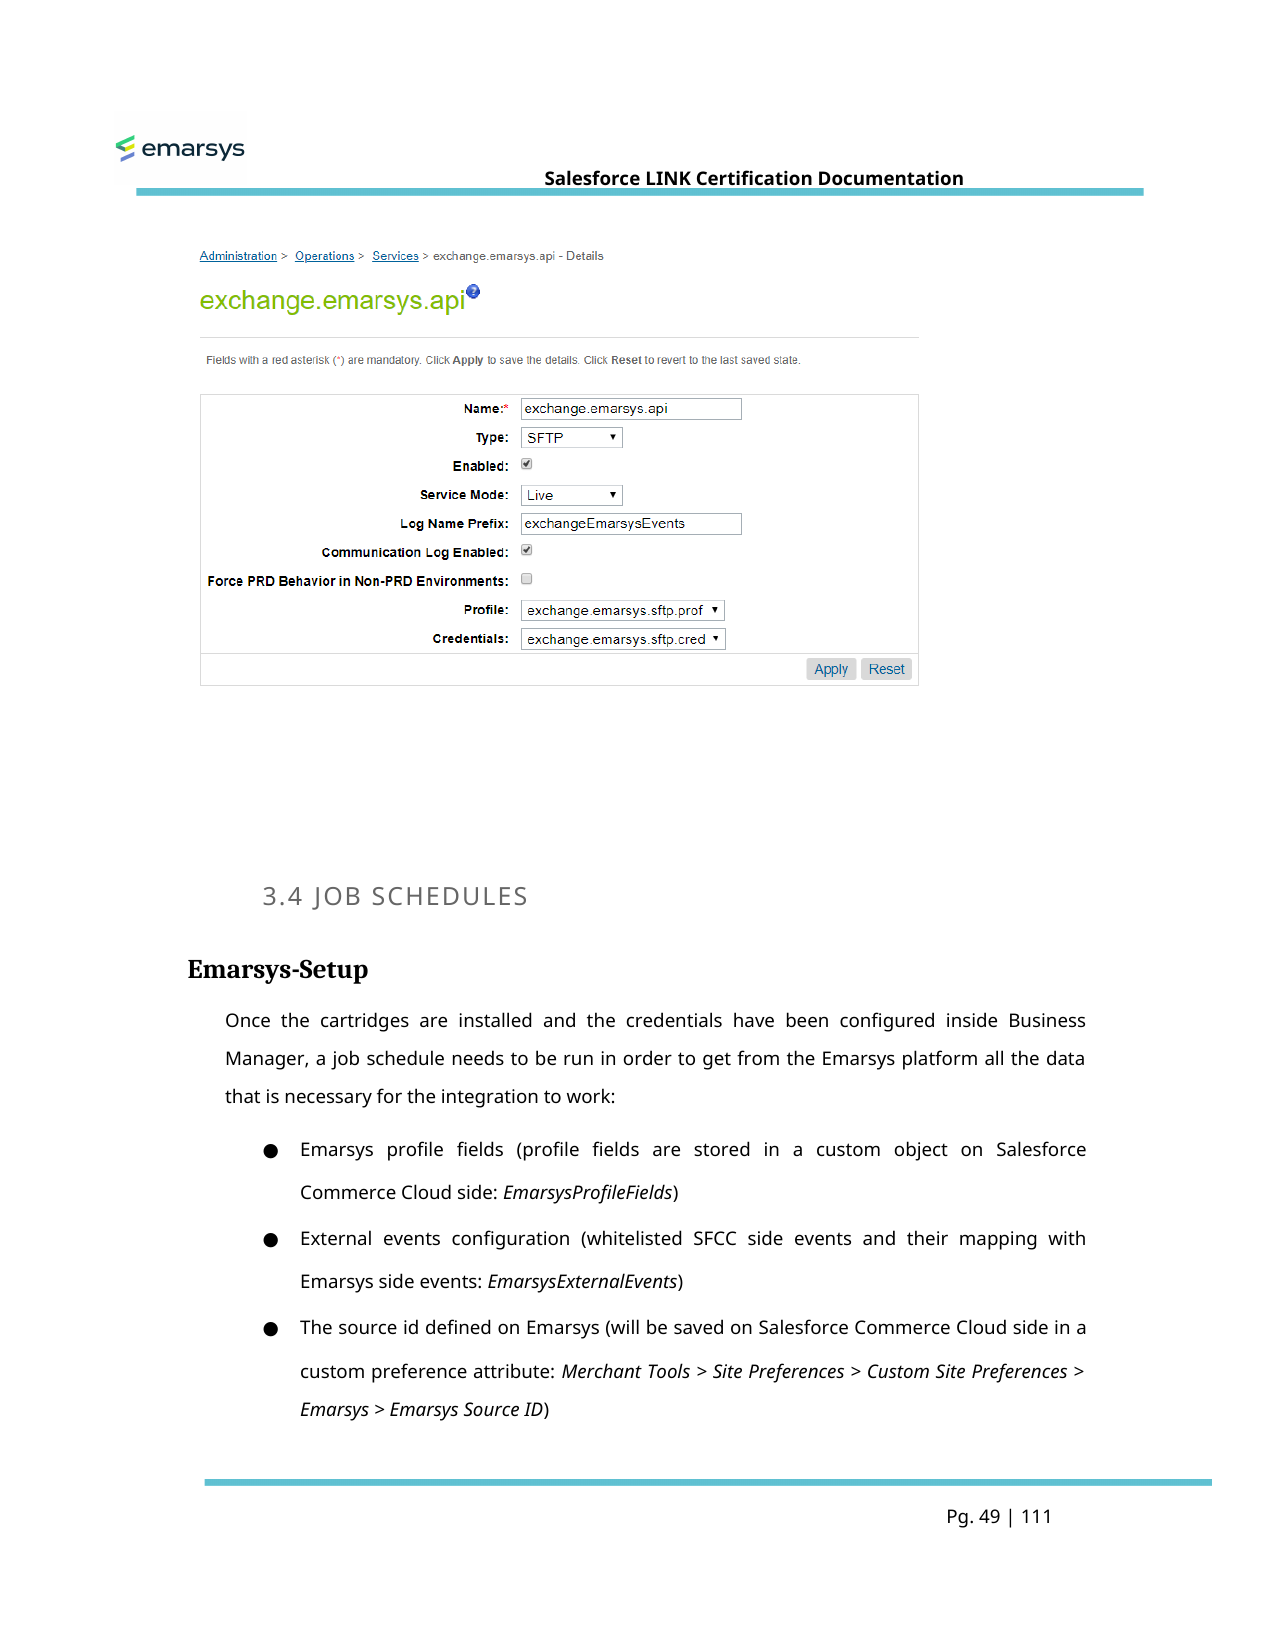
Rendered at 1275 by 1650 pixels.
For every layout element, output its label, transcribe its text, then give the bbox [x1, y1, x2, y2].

subtitle Job Schedules [262, 878, 1087, 912]
picture [204, 1479, 1212, 1486]
list Emarsys profile fields (profile fields are stored in a custom object on Salesforce Commerce Cloud side: EmarsysProfileFields) [262, 1128, 1087, 1205]
picture [187, 243, 920, 690]
list External events configuration (whitelisted SFCC side events and their mapping with Emarsys side events: EmarsysExternalEvents) [262, 1218, 1087, 1294]
list The source id defined on Emarsys (will be saved on Salesforce Commerce Cloud side in a custom preference attribute: Merchant Tools > Site Preferences > Custom Site Preferences > Emarsys > Emarsys Source ID) [262, 1307, 1087, 1422]
picture [113, 111, 247, 185]
picture [136, 188, 1144, 196]
subtitle Emarsys-Setup [187, 954, 1087, 986]
text Once the cartridges are installed and the credentials have been configured inside Business Manager, a job schedule needs to be run in order to get from the Emarsys platform all the data that is necessary for the integration to work: [225, 1007, 1087, 1109]
